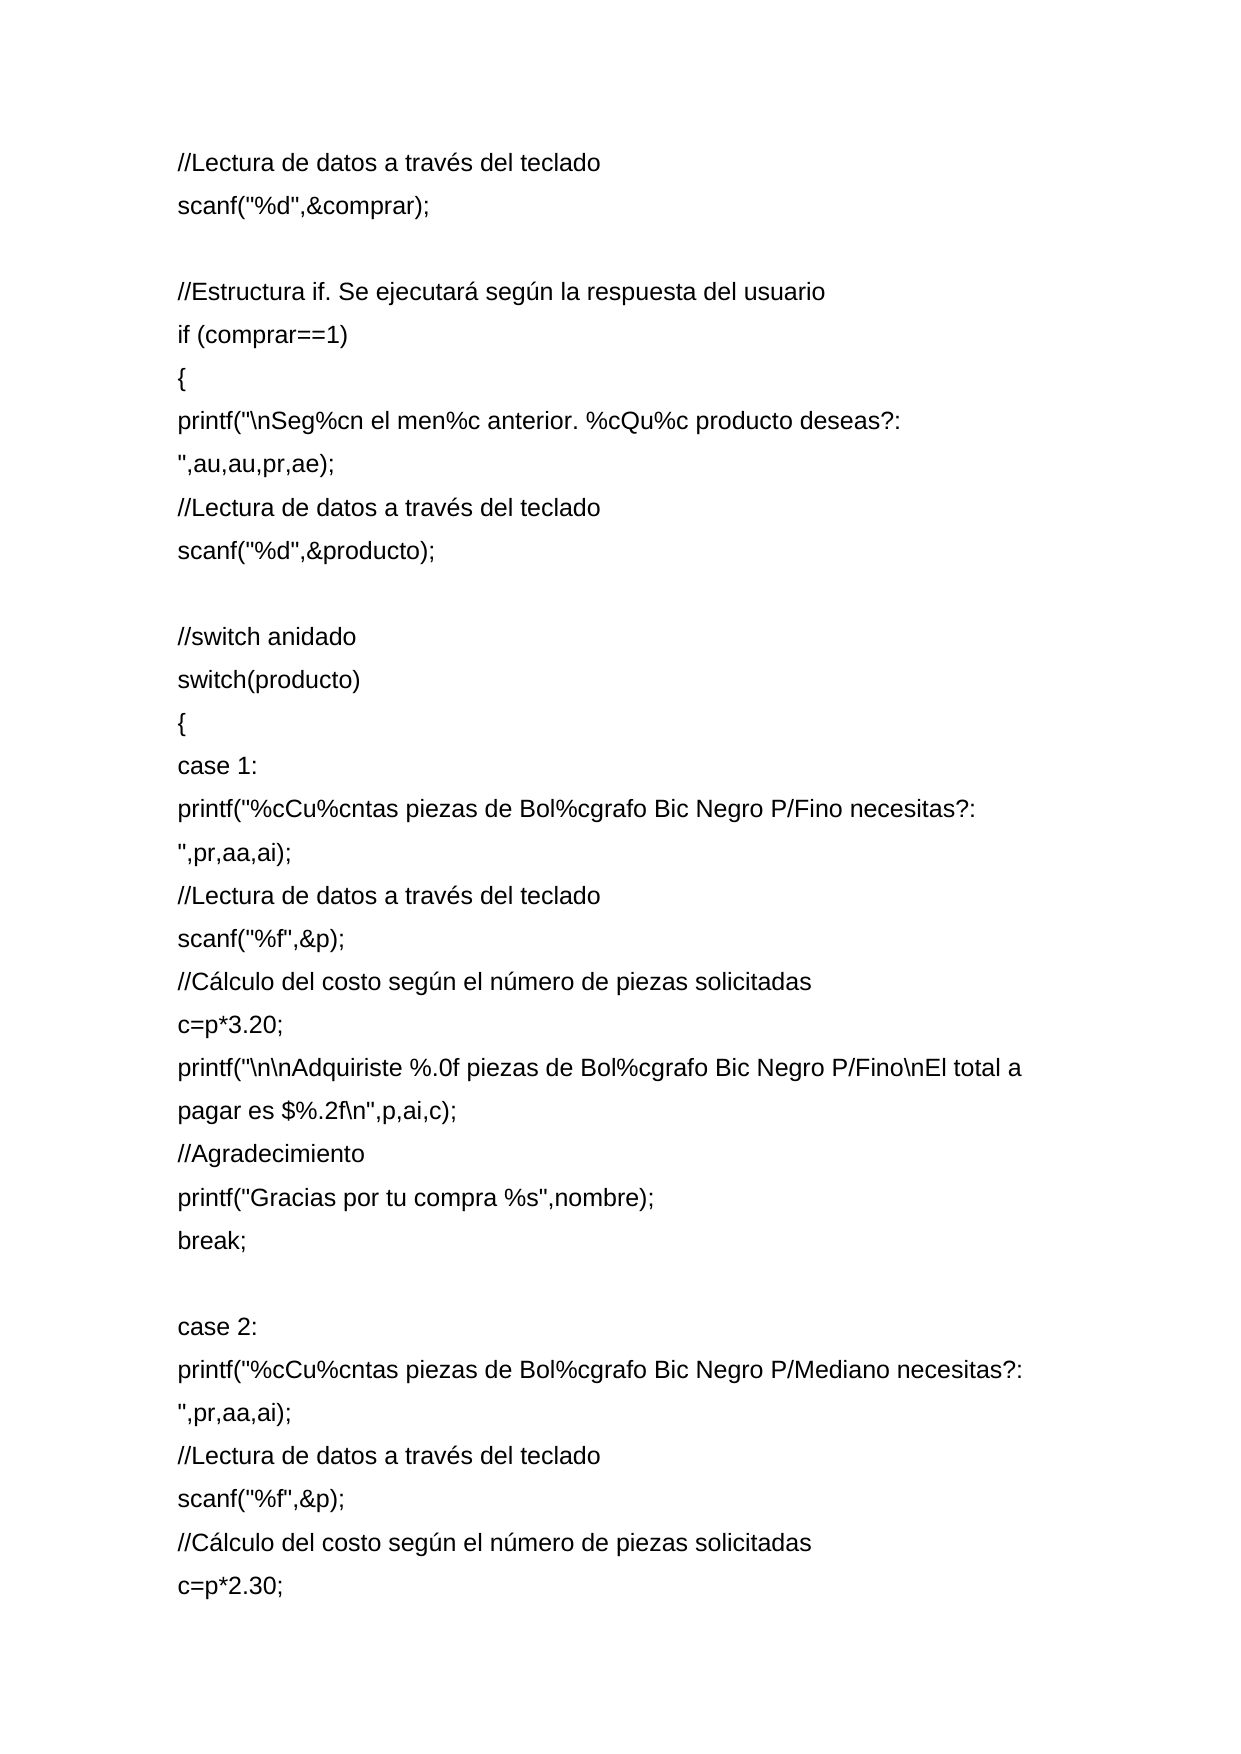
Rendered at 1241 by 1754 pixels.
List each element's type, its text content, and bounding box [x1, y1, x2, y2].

text //switch anidado [177, 622, 1063, 651]
text switch(producto) [177, 665, 1063, 694]
text scanf("%d",&comprar); [177, 191, 1063, 219]
text printf("\n\nAdquiriste %.0f piezas de Bol%cgrafo Bic Negro P/Fino\nEl total a pagar es $%.2f\n",p,ai,c); [177, 1053, 1063, 1125]
text printf("%cCu%cntas piezas de Bol%cgrafo Bic Negro P/Fino necesitas?: ",pr,aa,ai); [177, 794, 1063, 866]
text { [177, 363, 1063, 392]
text scanf("%d",&producto); [177, 536, 1063, 564]
text printf("%cCu%cntas piezas de Bol%cgrafo Bic Negro P/Mediano necesitas?: ",pr,aa,ai); [177, 1355, 1063, 1427]
text printf("\nSeg%cn el men%c anterior. %cQu%c producto deseas?: ",au,au,pr,ae); [177, 406, 1063, 478]
text //Lectura de datos a través del teclado [177, 493, 1063, 521]
text //Agradecimiento [177, 1139, 1063, 1168]
text scanf("%f",&p); [177, 924, 1063, 953]
text //Lectura de datos a través del teclado [177, 1441, 1063, 1470]
text c=p*2.30; [177, 1571, 1063, 1599]
text break; [177, 1226, 1063, 1254]
text if (comprar==1) [177, 320, 1063, 349]
text //Lectura de datos a través del teclado [177, 148, 1063, 176]
text case 2: [177, 1312, 1063, 1341]
text { [177, 708, 1063, 737]
text //Cálculo del costo según el número de piezas solicitadas [177, 967, 1063, 996]
text c=p*3.20; [177, 1010, 1063, 1039]
text scanf("%f",&p); [177, 1484, 1063, 1513]
text case 1: [177, 751, 1063, 780]
text printf("Gracias por tu compra %s",nombre); [177, 1183, 1063, 1211]
text //Estructura if. Se ejecutará según la respuesta del usuario [177, 277, 1063, 306]
text //Lectura de datos a través del teclado [177, 881, 1063, 909]
text //Cálculo del costo según el número de piezas solicitadas [177, 1528, 1063, 1556]
